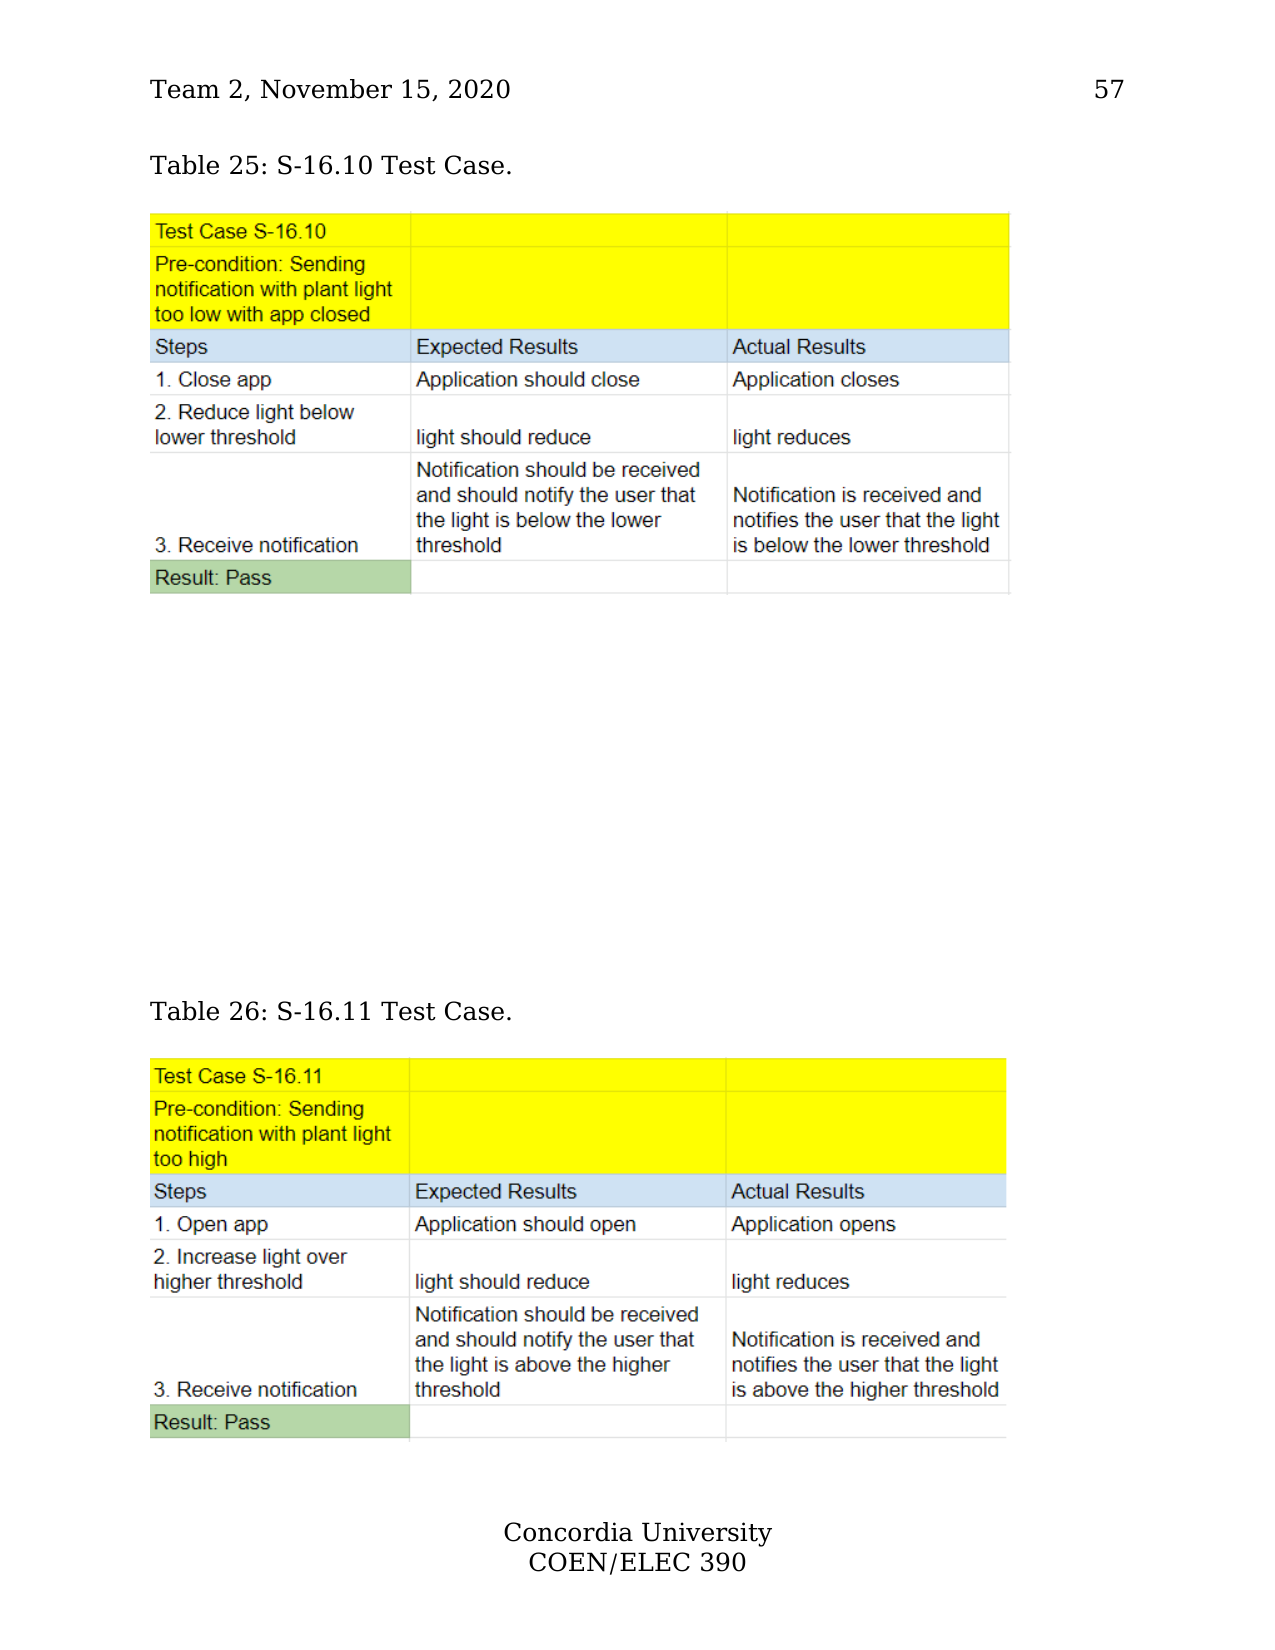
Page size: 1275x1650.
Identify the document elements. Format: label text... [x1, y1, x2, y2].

picture [150, 211, 1012, 595]
text Table 26: S-16.11 Test Case. [150, 996, 1125, 1026]
picture [150, 1057, 1007, 1442]
text Table 25: S-16.10 Test Case. [150, 150, 1125, 180]
